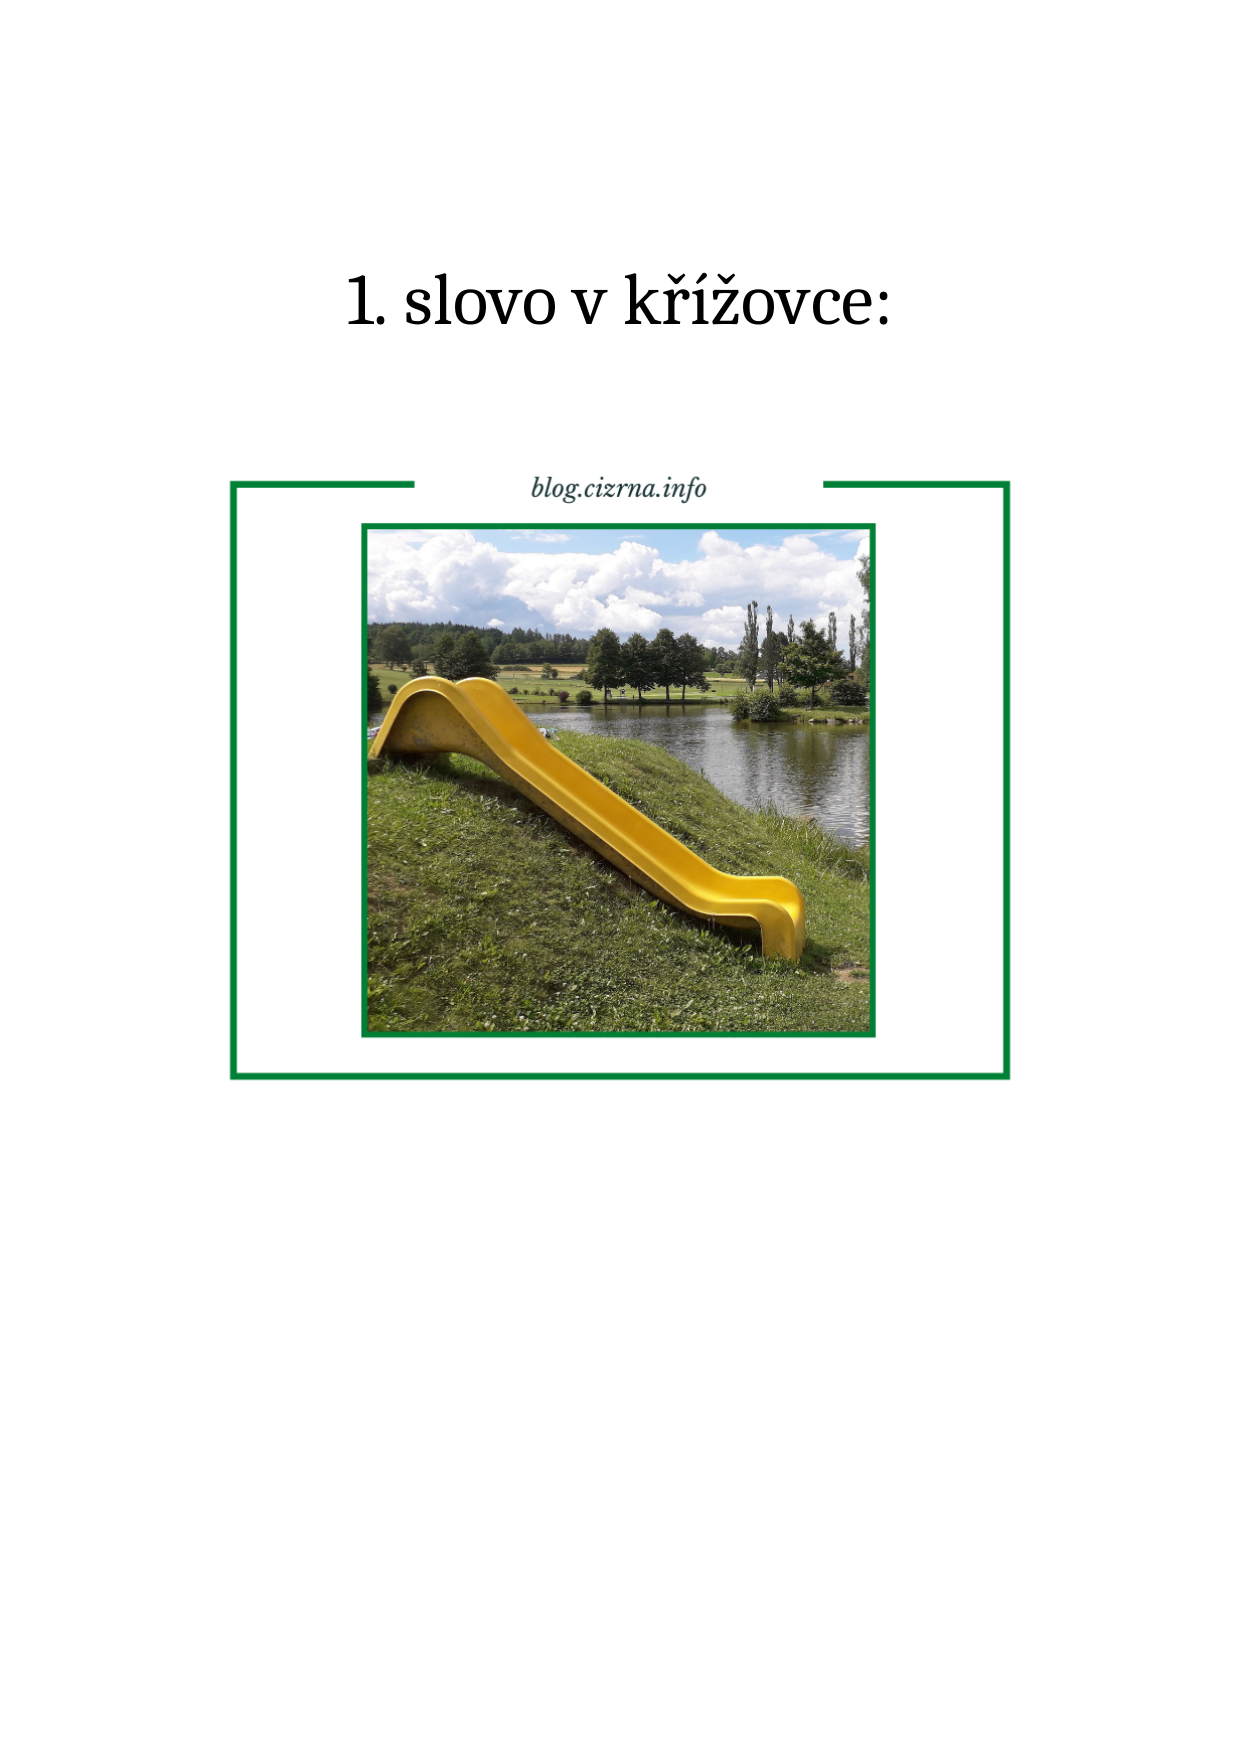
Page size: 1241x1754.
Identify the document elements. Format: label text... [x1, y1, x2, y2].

picture [147, 365, 1093, 1158]
text 1. slovo v křížovce: [148, 258, 1093, 342]
